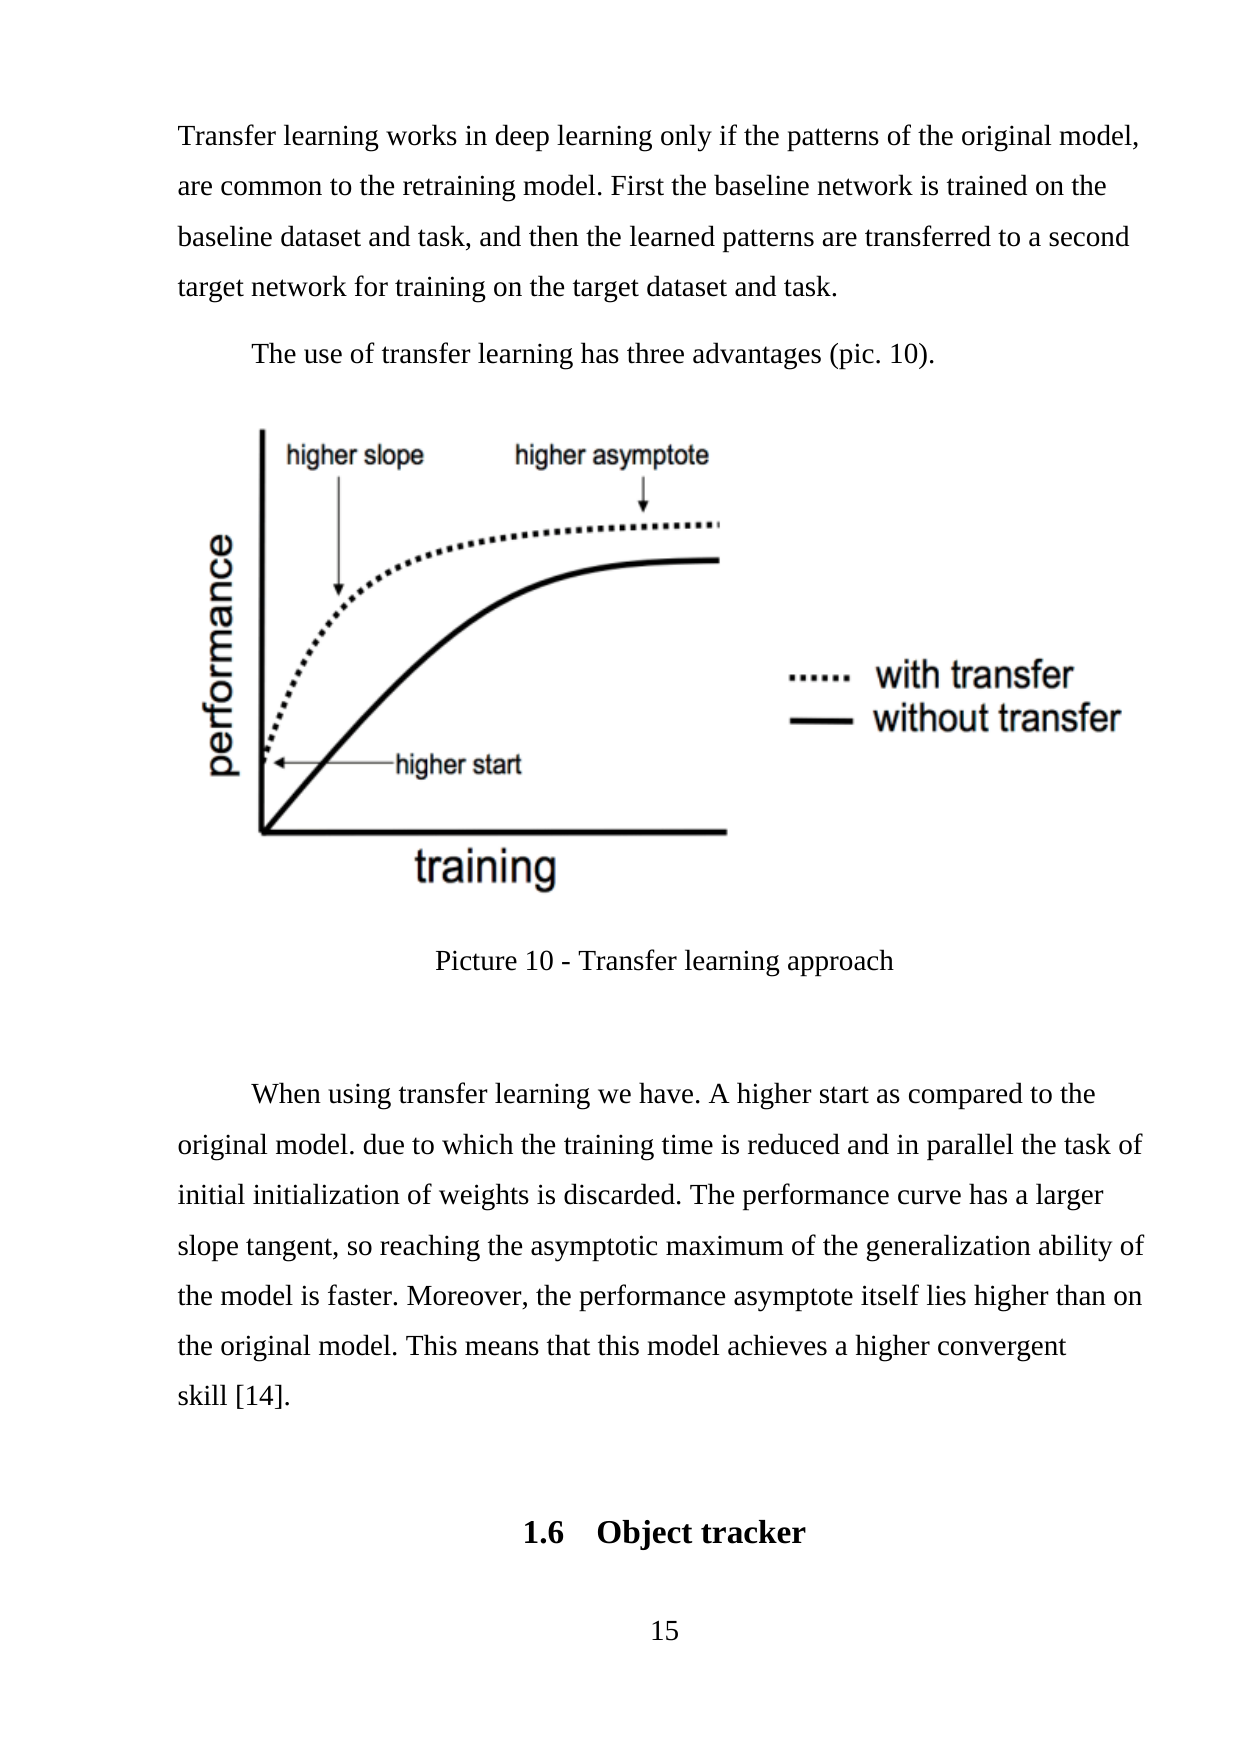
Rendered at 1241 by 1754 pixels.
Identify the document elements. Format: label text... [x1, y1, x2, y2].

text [177, 118, 1152, 303]
text Picture 10 - Transfer learning approach [177, 943, 1152, 976]
subtitle 1.6 Object tracker [177, 1512, 1152, 1551]
picture [182, 403, 1147, 910]
text When using transfer learning we have. A higher start as compared to the original model. due to which the training time is reduced and in parallel the task of initial initialization of weights is discarded. The performance curve has a larger slope tangent, so reaching the asymptotic maximum of the generalization ability of the model is faster. Moreover, the performance asymptote itself lies higher than on the original model. This means that this model achieves a higher convergent skill [14]. [177, 1077, 1152, 1412]
text The use of transfer learning has three advantages (pic. 10). [177, 336, 1152, 369]
